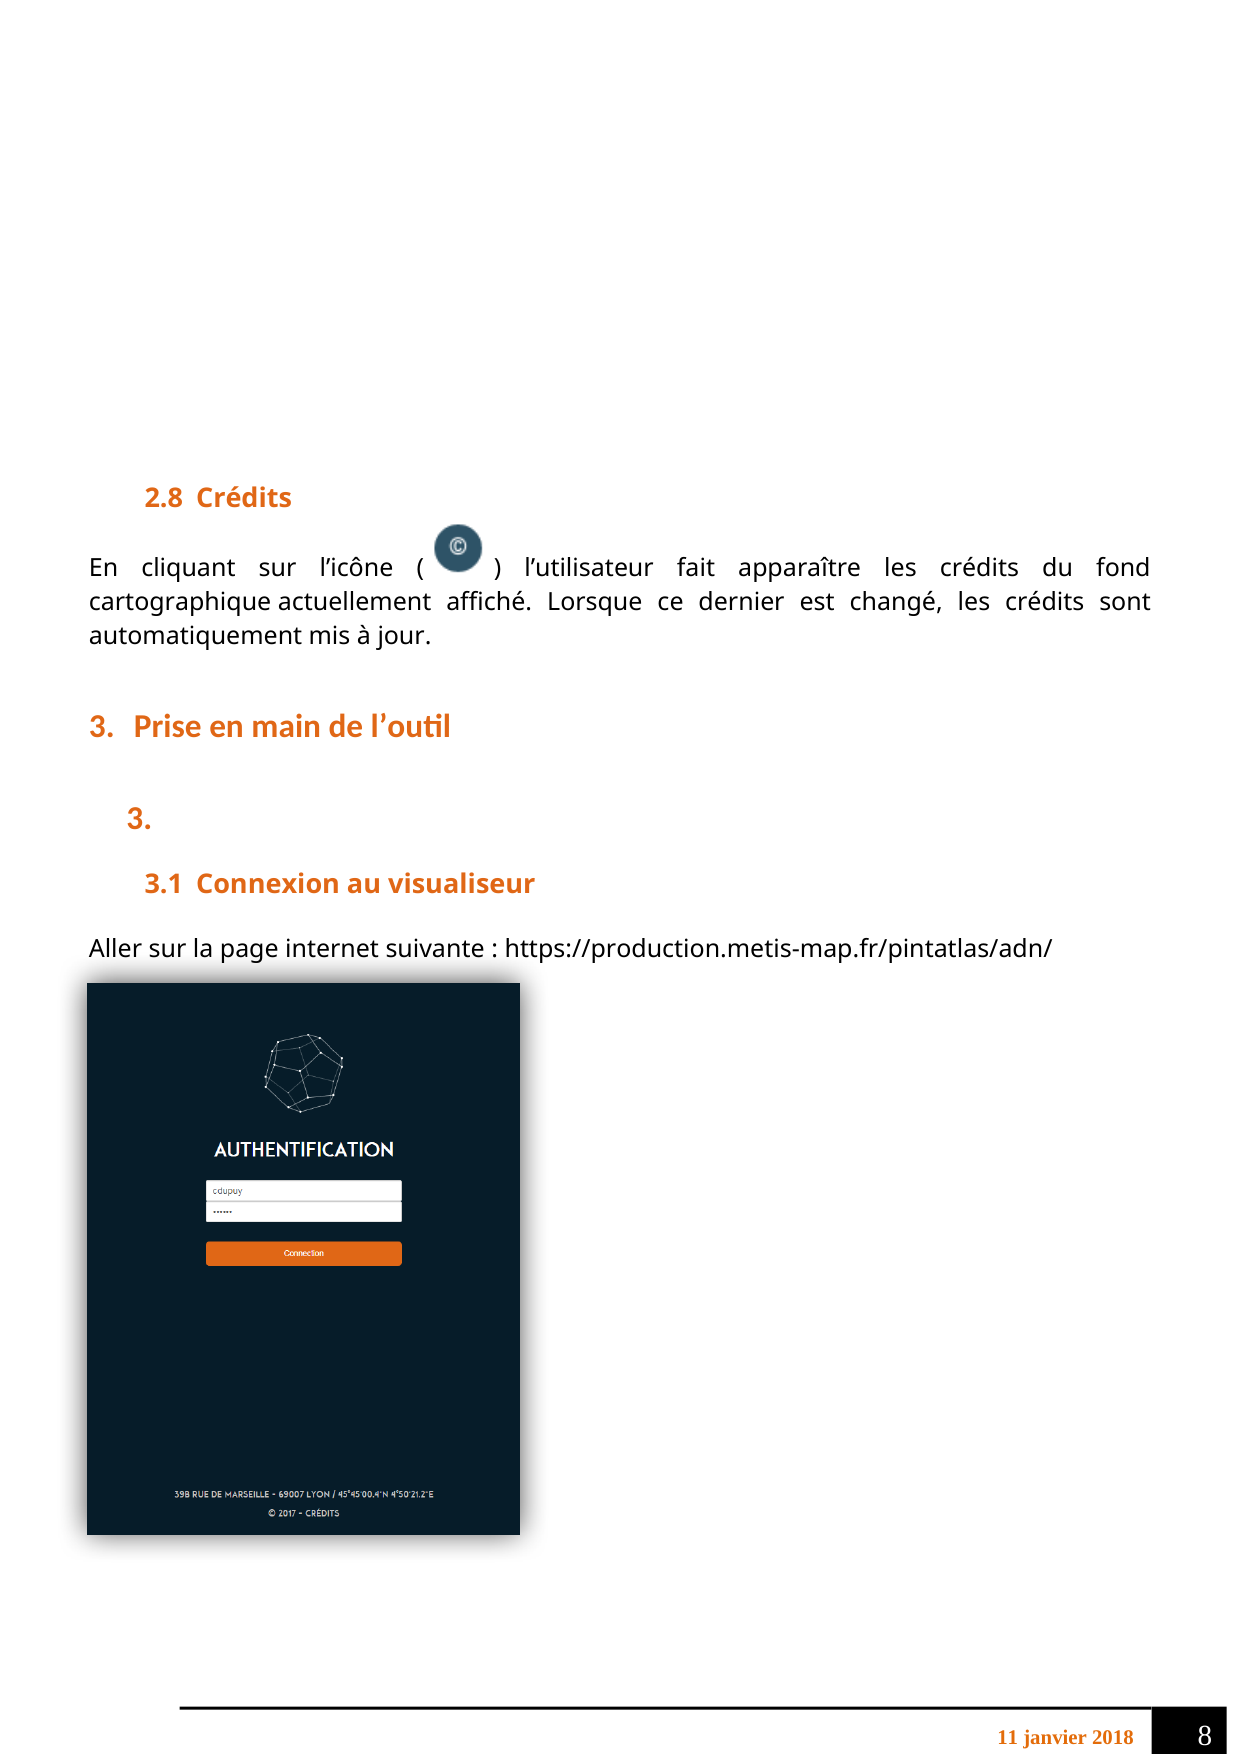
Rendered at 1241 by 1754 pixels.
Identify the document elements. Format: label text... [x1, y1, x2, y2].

text Aller sur la page internet suivante : https://production.metis-map.fr/pintatlas/adn/ [89, 931, 1152, 965]
subtitle Connexion au visualiseur [144, 864, 1152, 901]
subtitle Crédits [144, 478, 1152, 515]
text En cliquant sur l’icône ( ) l’utilisateur fait apparaître les crédits du fond cartographique actuellement affiché. Lorsque ce dernier est changé, les crédits sont automatiquement mis à jour. [89, 520, 1152, 652]
picture [430, 520, 487, 577]
subtitle Prise en main de l’outil [89, 705, 1152, 746]
picture [87, 983, 520, 1535]
